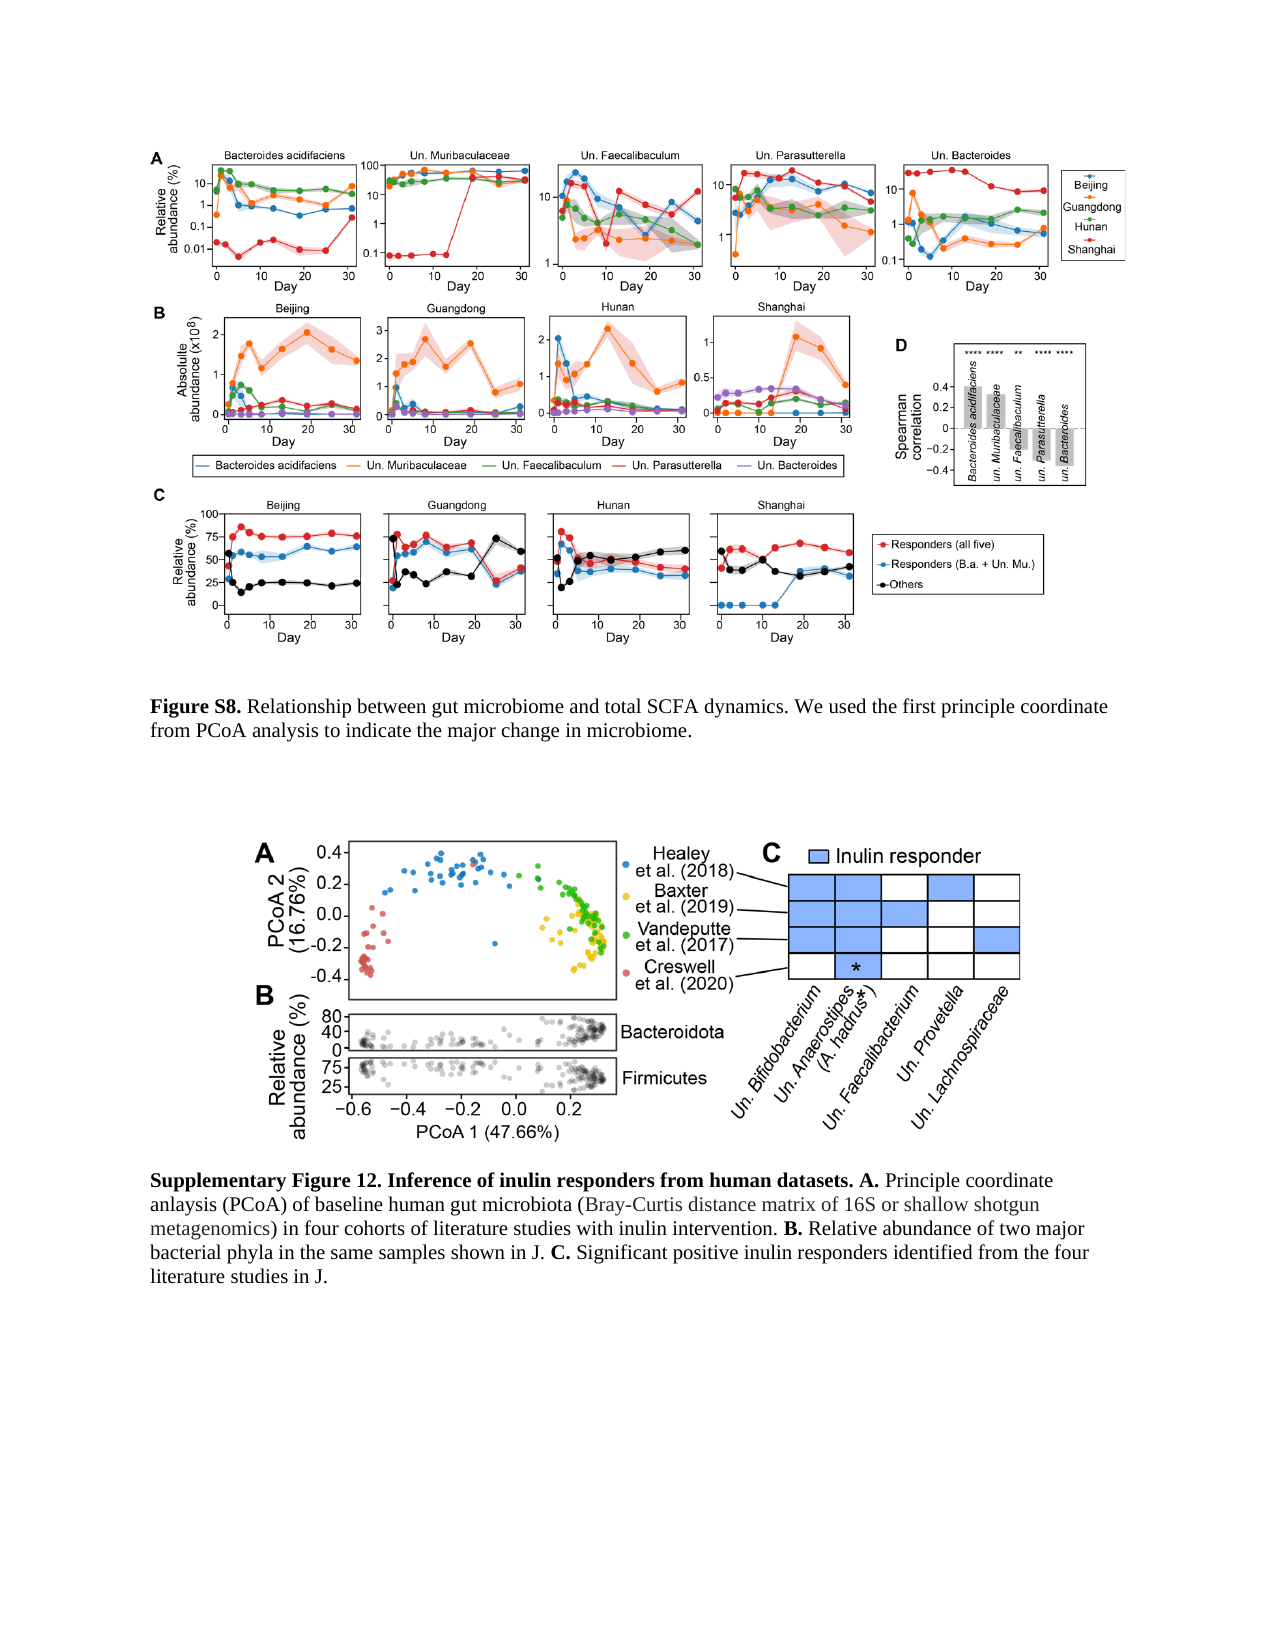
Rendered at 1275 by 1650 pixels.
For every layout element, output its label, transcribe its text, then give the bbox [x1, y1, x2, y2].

picture [254, 838, 1021, 1144]
picture [150, 150, 1125, 646]
text Figure S8. Relationship between gut microbiome and total SCFA dynamics. We used the first principle coordinate from PCoA analysis to indicate the major change in microbiome. [150, 694, 1125, 742]
text Supplementary Figure 12. Inference of inulin responders from human datasets. A. Principle coordinate anlaysis (PCoA) of baseline human gut microbiota (Bray-Curtis distance matrix of 16S or shallow shotgun metagenomics) in four cohorts of literature studies with inulin intervention. B. Relative abundance of two major bacterial phyla in the same samples shown in J. C. Significant positive inulin responders identified from the four literature studies in J. [150, 1168, 1125, 1288]
